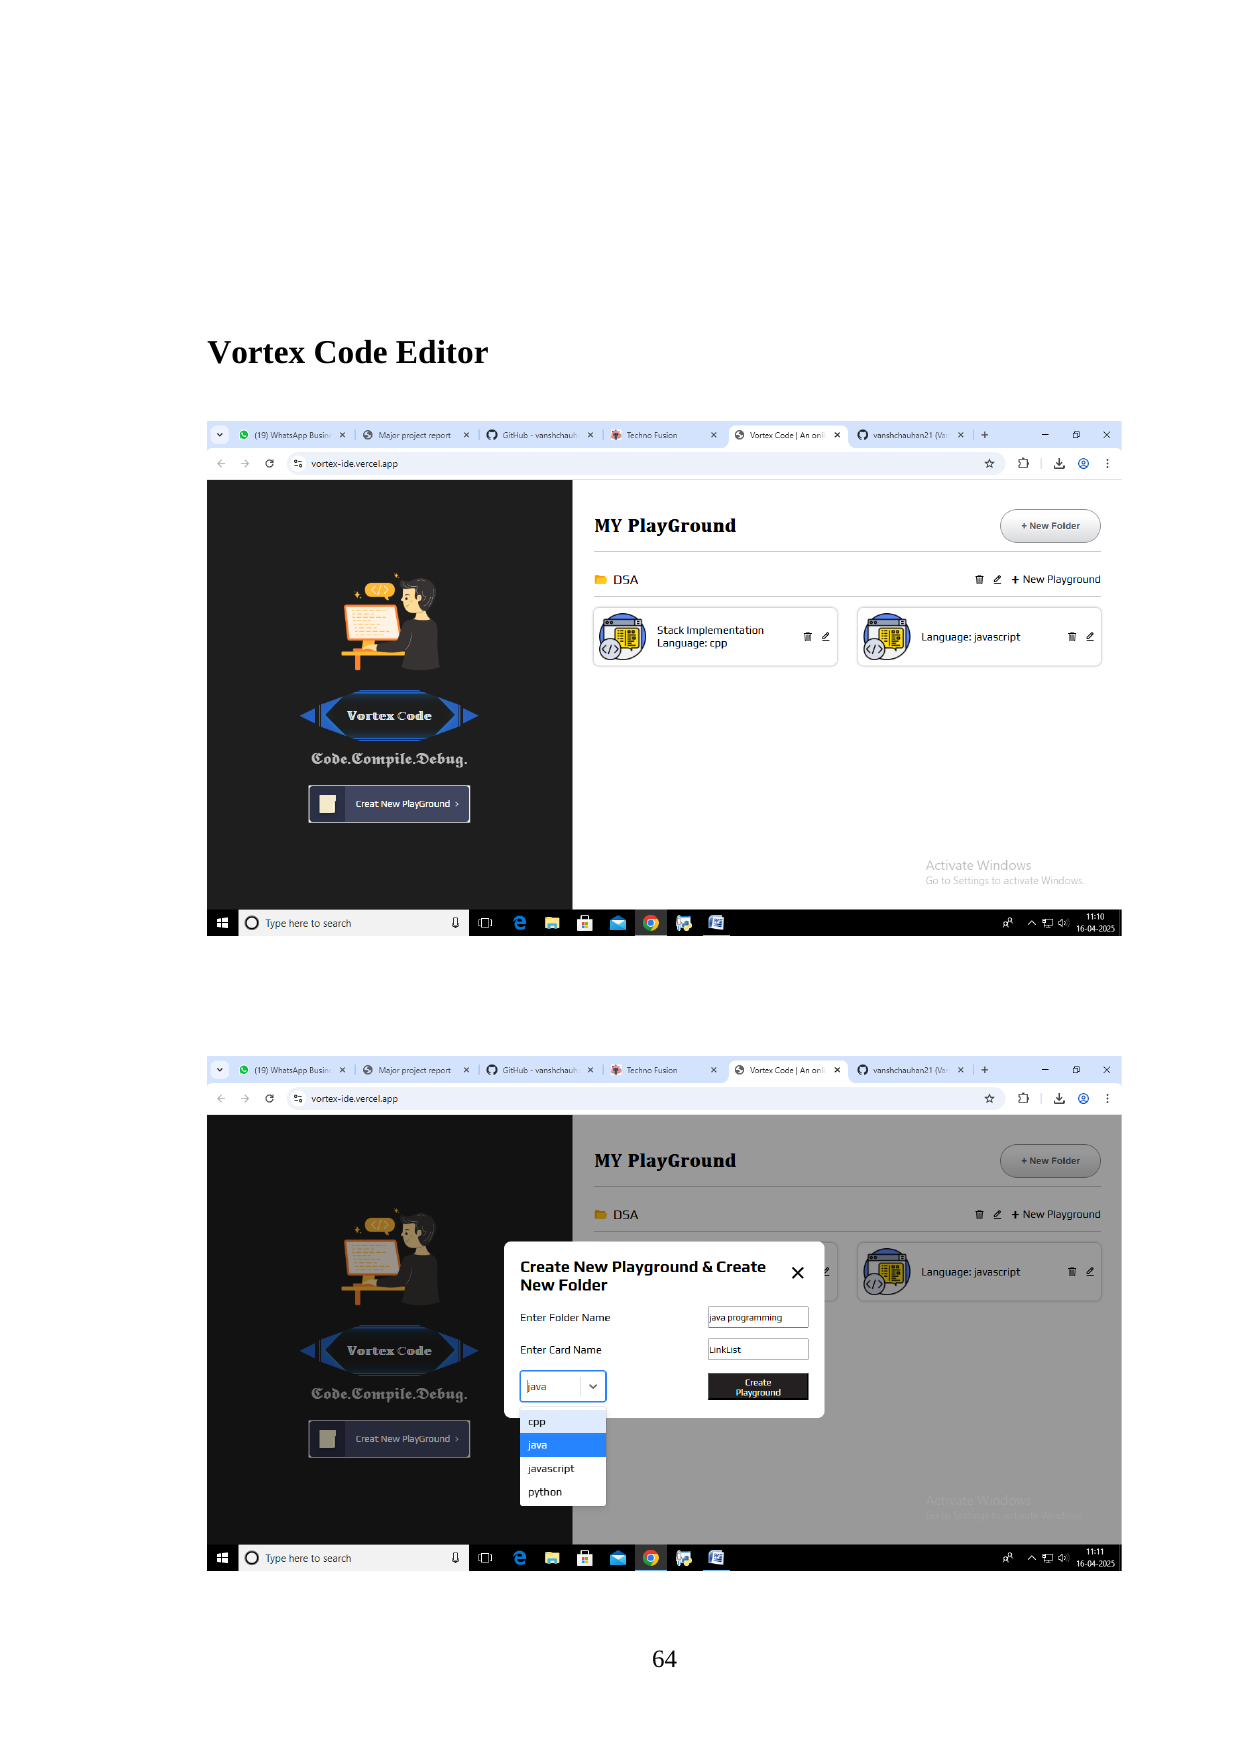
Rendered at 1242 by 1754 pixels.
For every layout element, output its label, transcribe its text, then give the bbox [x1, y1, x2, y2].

text Vortex Code Editor [207, 332, 1122, 371]
picture [207, 1056, 1122, 1571]
picture [207, 421, 1122, 936]
